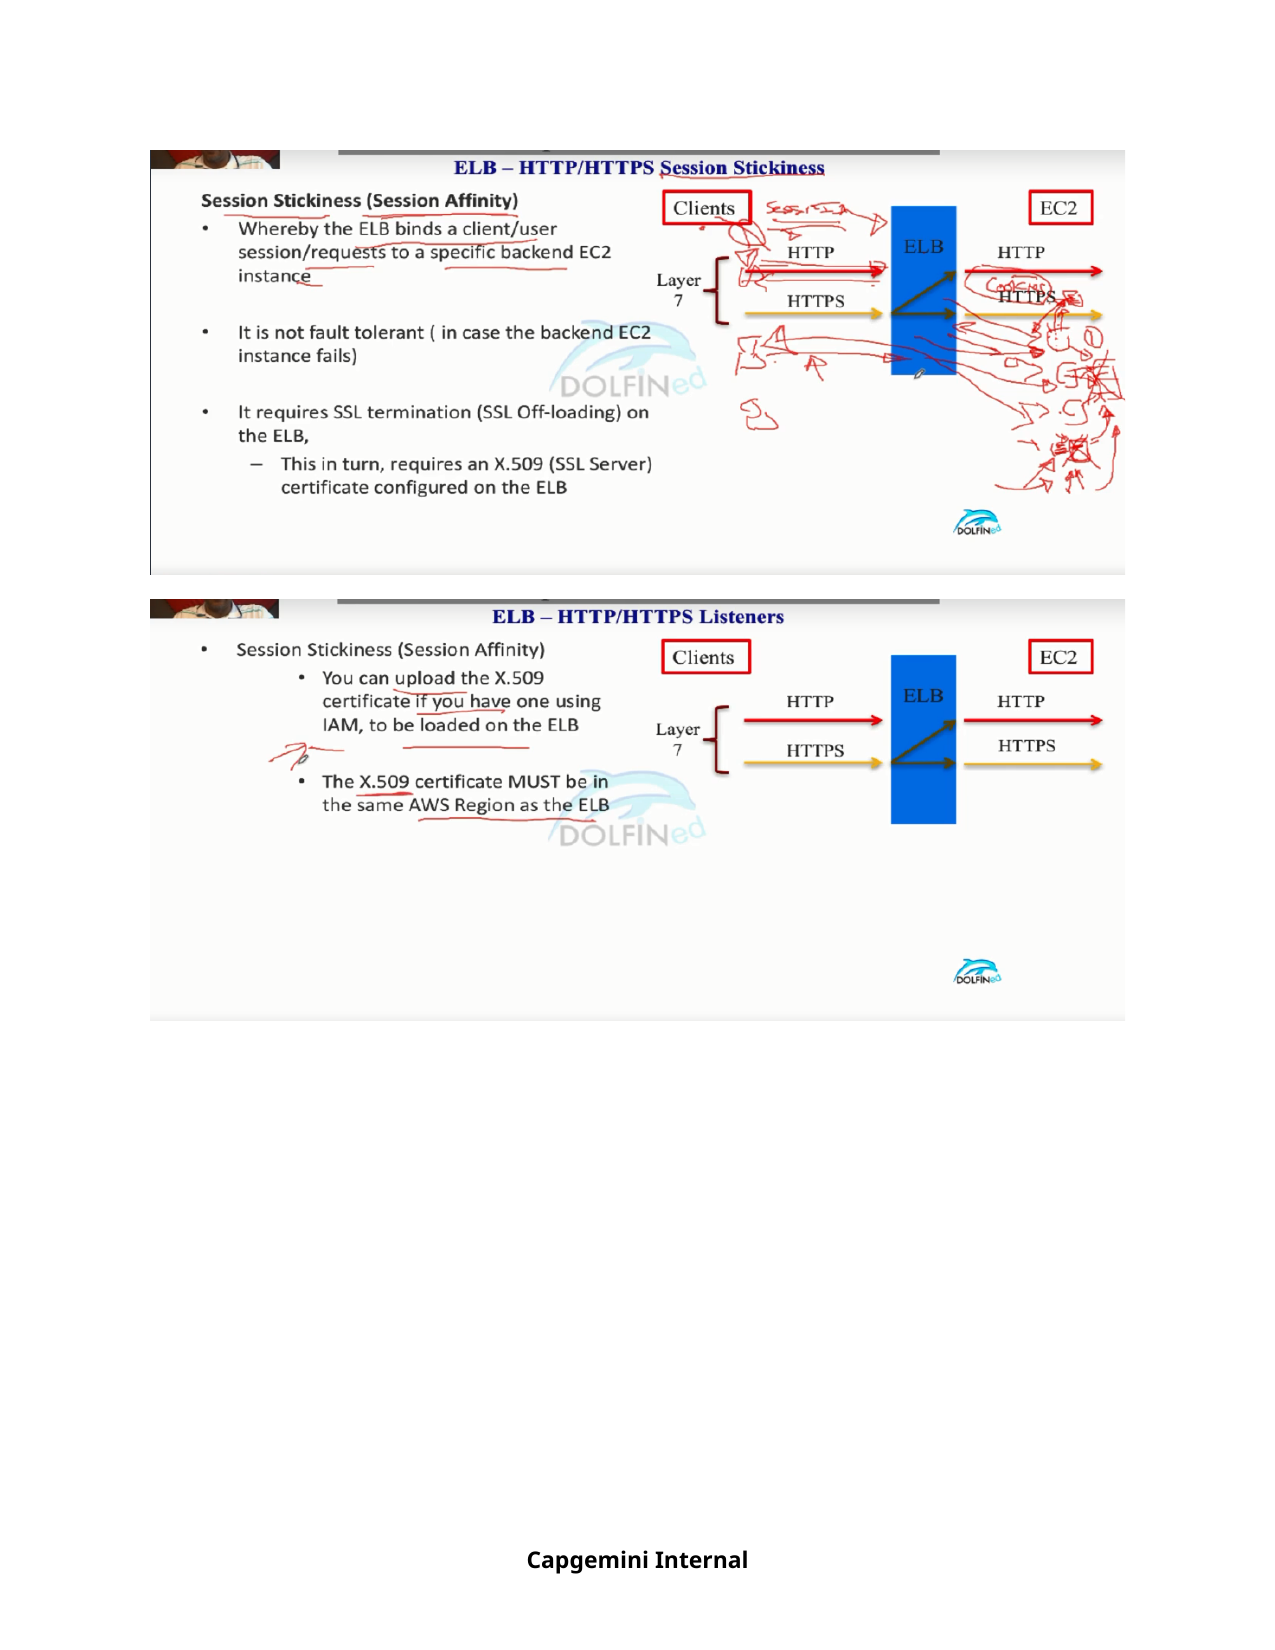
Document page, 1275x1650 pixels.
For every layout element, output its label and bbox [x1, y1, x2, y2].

picture [150, 150, 1125, 575]
picture [150, 599, 1125, 1021]
